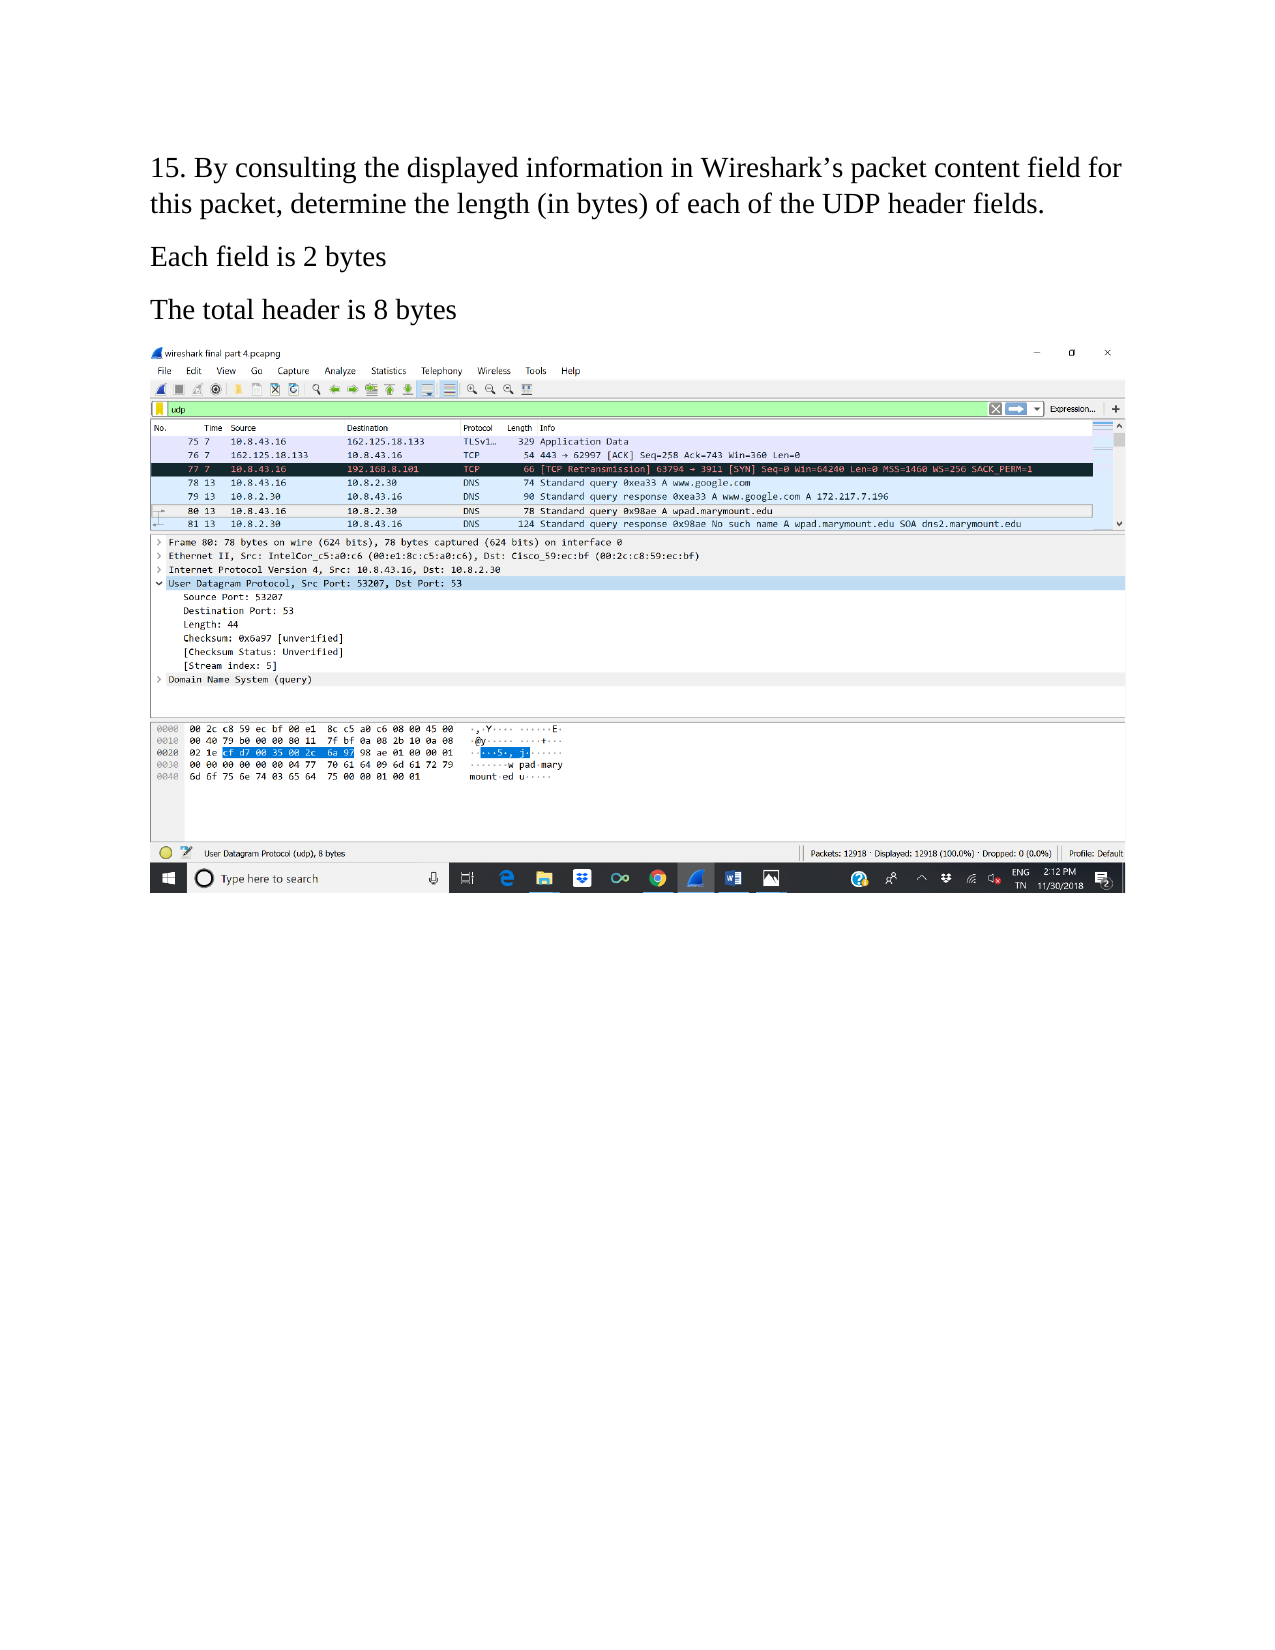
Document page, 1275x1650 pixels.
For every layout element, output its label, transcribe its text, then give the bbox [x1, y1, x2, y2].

text 15. By consulting the displayed information in Wireshark’s packet content field for this packet, determine the length (in bytes) of each of the UDP header fields. [150, 150, 1125, 220]
text The total header is 8 bytes [150, 292, 1125, 325]
picture [150, 344, 1125, 893]
text Each field is 2 bytes [150, 239, 1125, 272]
